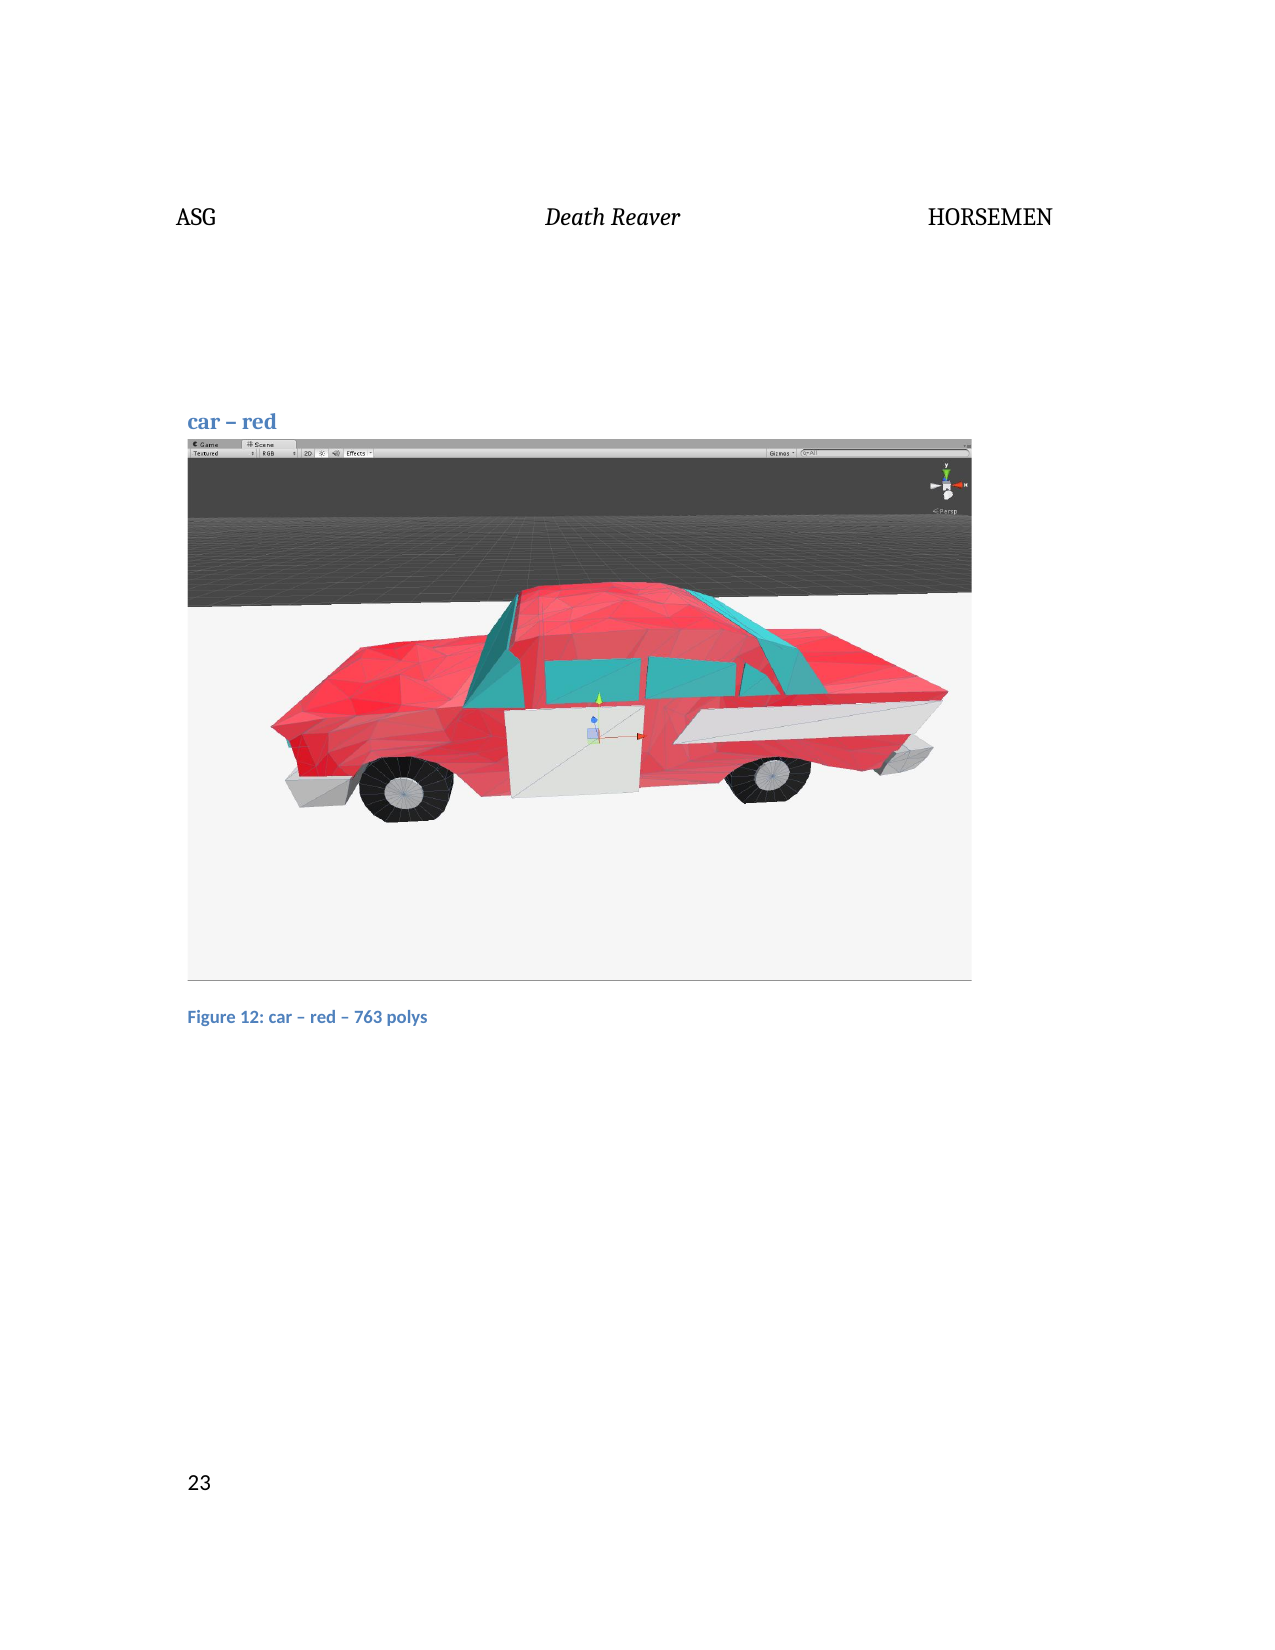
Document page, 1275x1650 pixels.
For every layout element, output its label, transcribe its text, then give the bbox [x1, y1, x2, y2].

picture [187, 439, 972, 981]
subtitle car – red [187, 409, 1087, 435]
